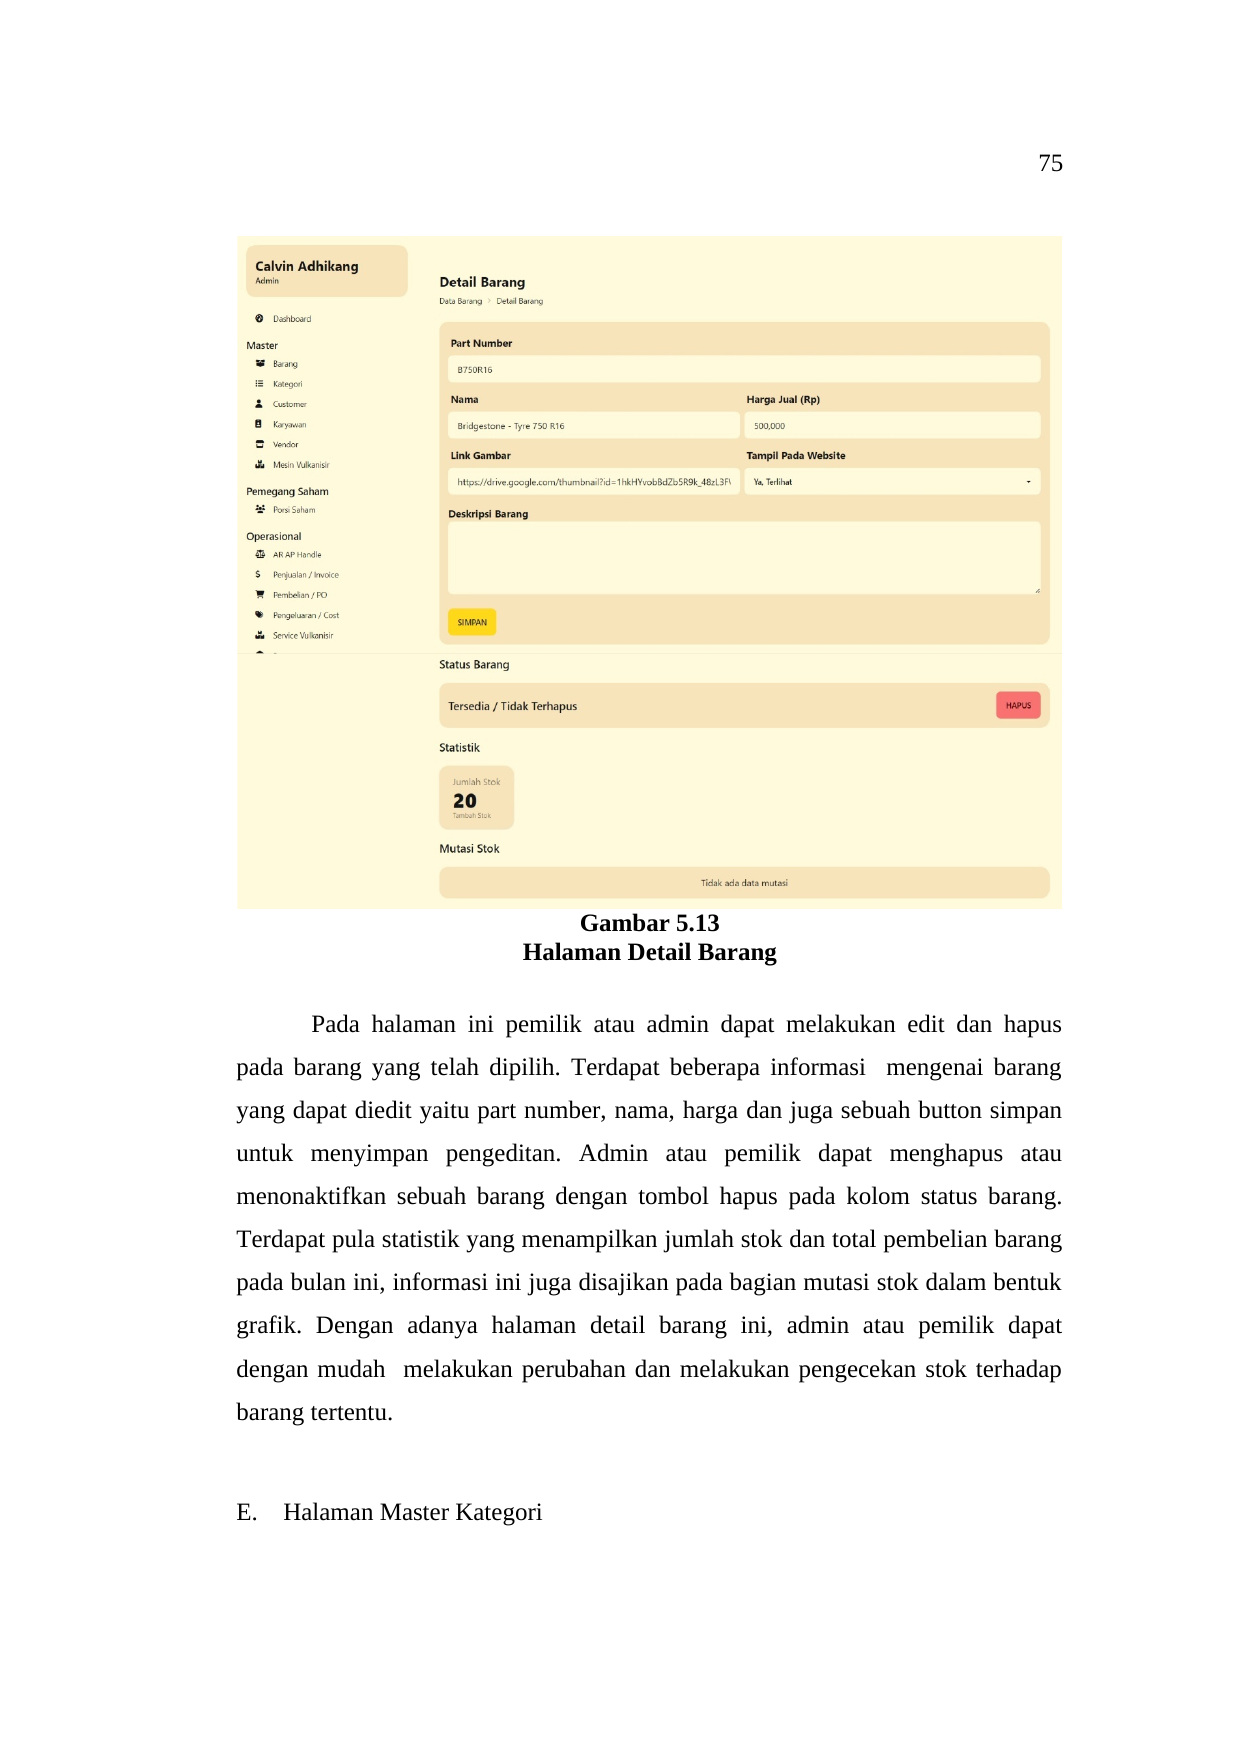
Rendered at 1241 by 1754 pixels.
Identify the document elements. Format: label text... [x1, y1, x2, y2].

text Gambar 5.13 [236, 908, 1063, 937]
text Halaman Detail Barang [236, 937, 1063, 966]
text Pada halaman ini pemilik atau admin dapat melakukan edit dan hapus pada barang yang telah dipilih. Terdapat beberapa informasi mengenai barang yang dapat diedit yaitu part number, nama, harga dan juga sebuah button simpan untuk menyimpan pengeditan. Admin atau pemilik dapat menghapus atau menonaktifkan sebuah barang dengan tombol hapus pada kolom status barang. Terdapat pula statistik yang menampilkan jumlah stok dan total pembelian barang pada bulan ini, informasi ini juga disajikan pada bagian mutasi stok dalam bentuk grafik. Dengan adanya halaman detail barang ini, admin atau pemilik dapat dengan mudah melakukan perubahan dan melakukan pengecekan stok terhadap barang tertentu. [236, 1009, 1063, 1426]
picture [237, 236, 1063, 909]
list Halaman Master Kategori [236, 1497, 1063, 1526]
